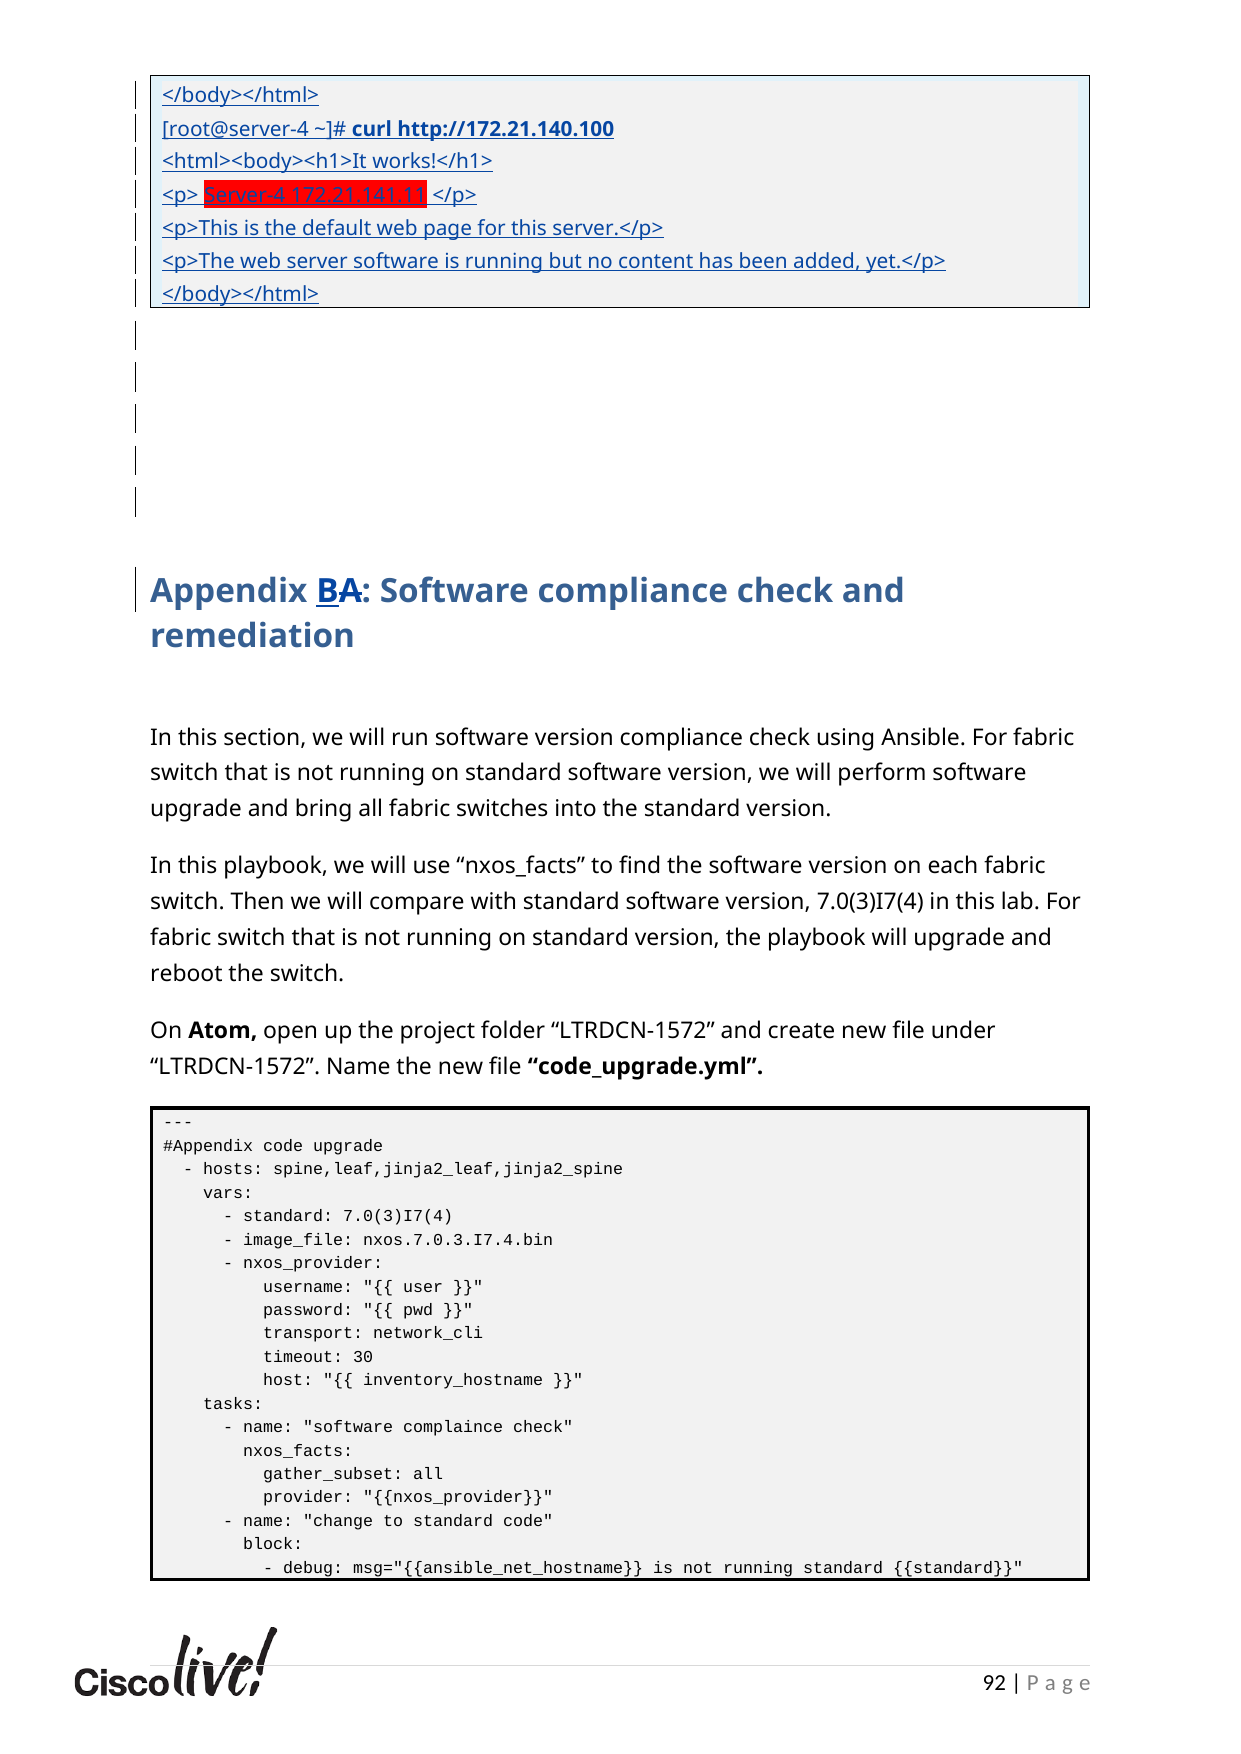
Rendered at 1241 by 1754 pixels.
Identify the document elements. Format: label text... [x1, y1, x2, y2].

text On Atom, open up the project folder “LTRDCN-1572” and create new file under “LTRDCN-1572”. Name the new file “code_upgrade.yml”. [150, 1014, 1090, 1081]
picture [74, 1627, 278, 1698]
text In this section, we will run software version compliance check using Ansible. For fabric switch that is not running on standard software version, we will perform software upgrade and bring all fabric switches into the standard version. [150, 720, 1090, 823]
text Appendix : Software compliance check and remediation [150, 567, 1090, 657]
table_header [153, 1110, 1087, 1578]
text In this playbook, we will use “nxos_facts” to find the software version on each fabric switch. Then we will compare with standard software version, 7.0(3)I7(4) in this lab. For fabric switch that is not running on standard version, the playbook will upgrade and reboot the switch. [150, 849, 1090, 988]
